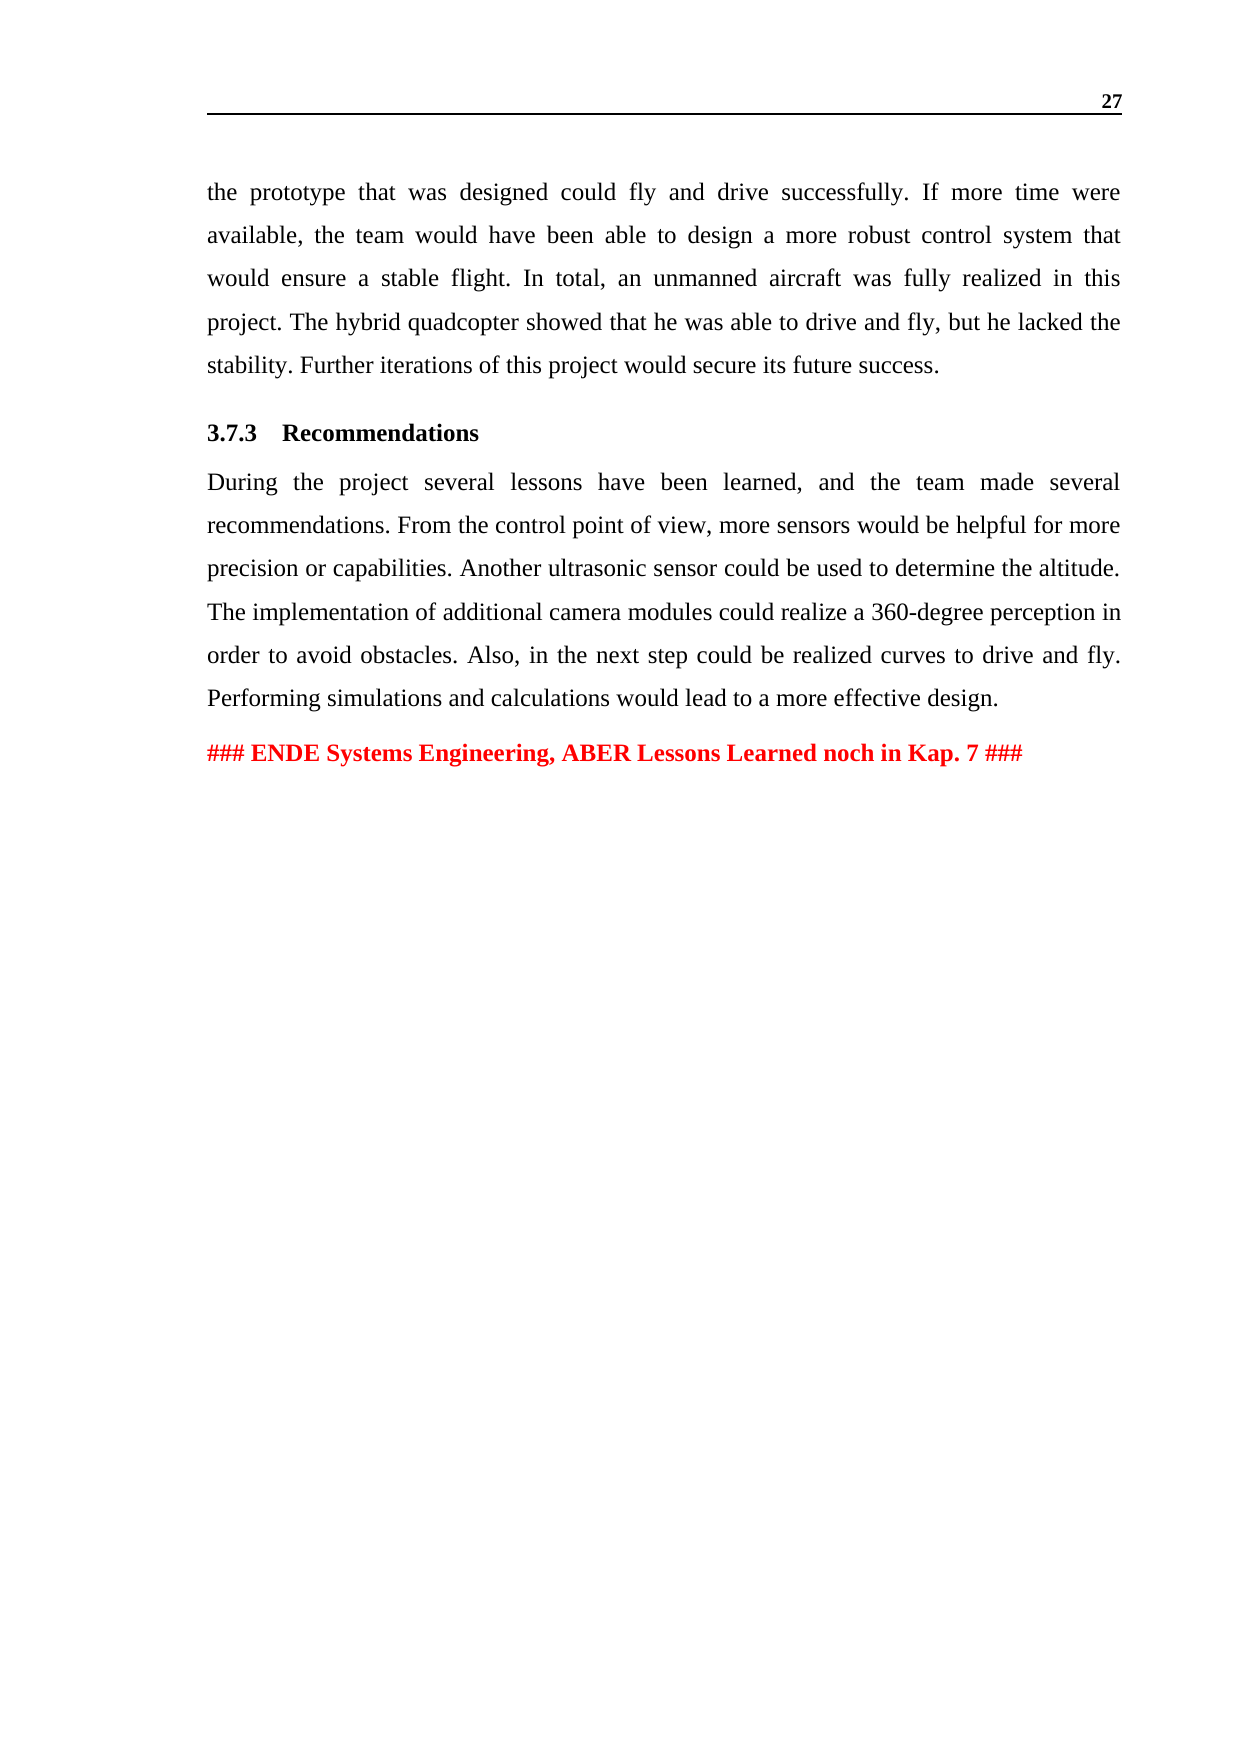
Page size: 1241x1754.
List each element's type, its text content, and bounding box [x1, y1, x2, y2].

text ### ENDE Systems Engineering, ABER Lessons Learned noch in Kap. 7 ### [207, 738, 1122, 767]
text During the project several lessons have been learned, and the team made several recommendations. From the control point of view, more sensors would be helpful for more precision or capabilities. Another ultrasonic sensor could be used to determine the altitude. The implementation of additional camera modules could realize a 360-degree perception in order to avoid obstacles. Also, in the next step could be realized curves to drive and fly. Performing simulations and calculations would lead to a more effective design. [207, 467, 1122, 712]
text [207, 177, 1122, 378]
subtitle Recommendations [207, 418, 1122, 447]
